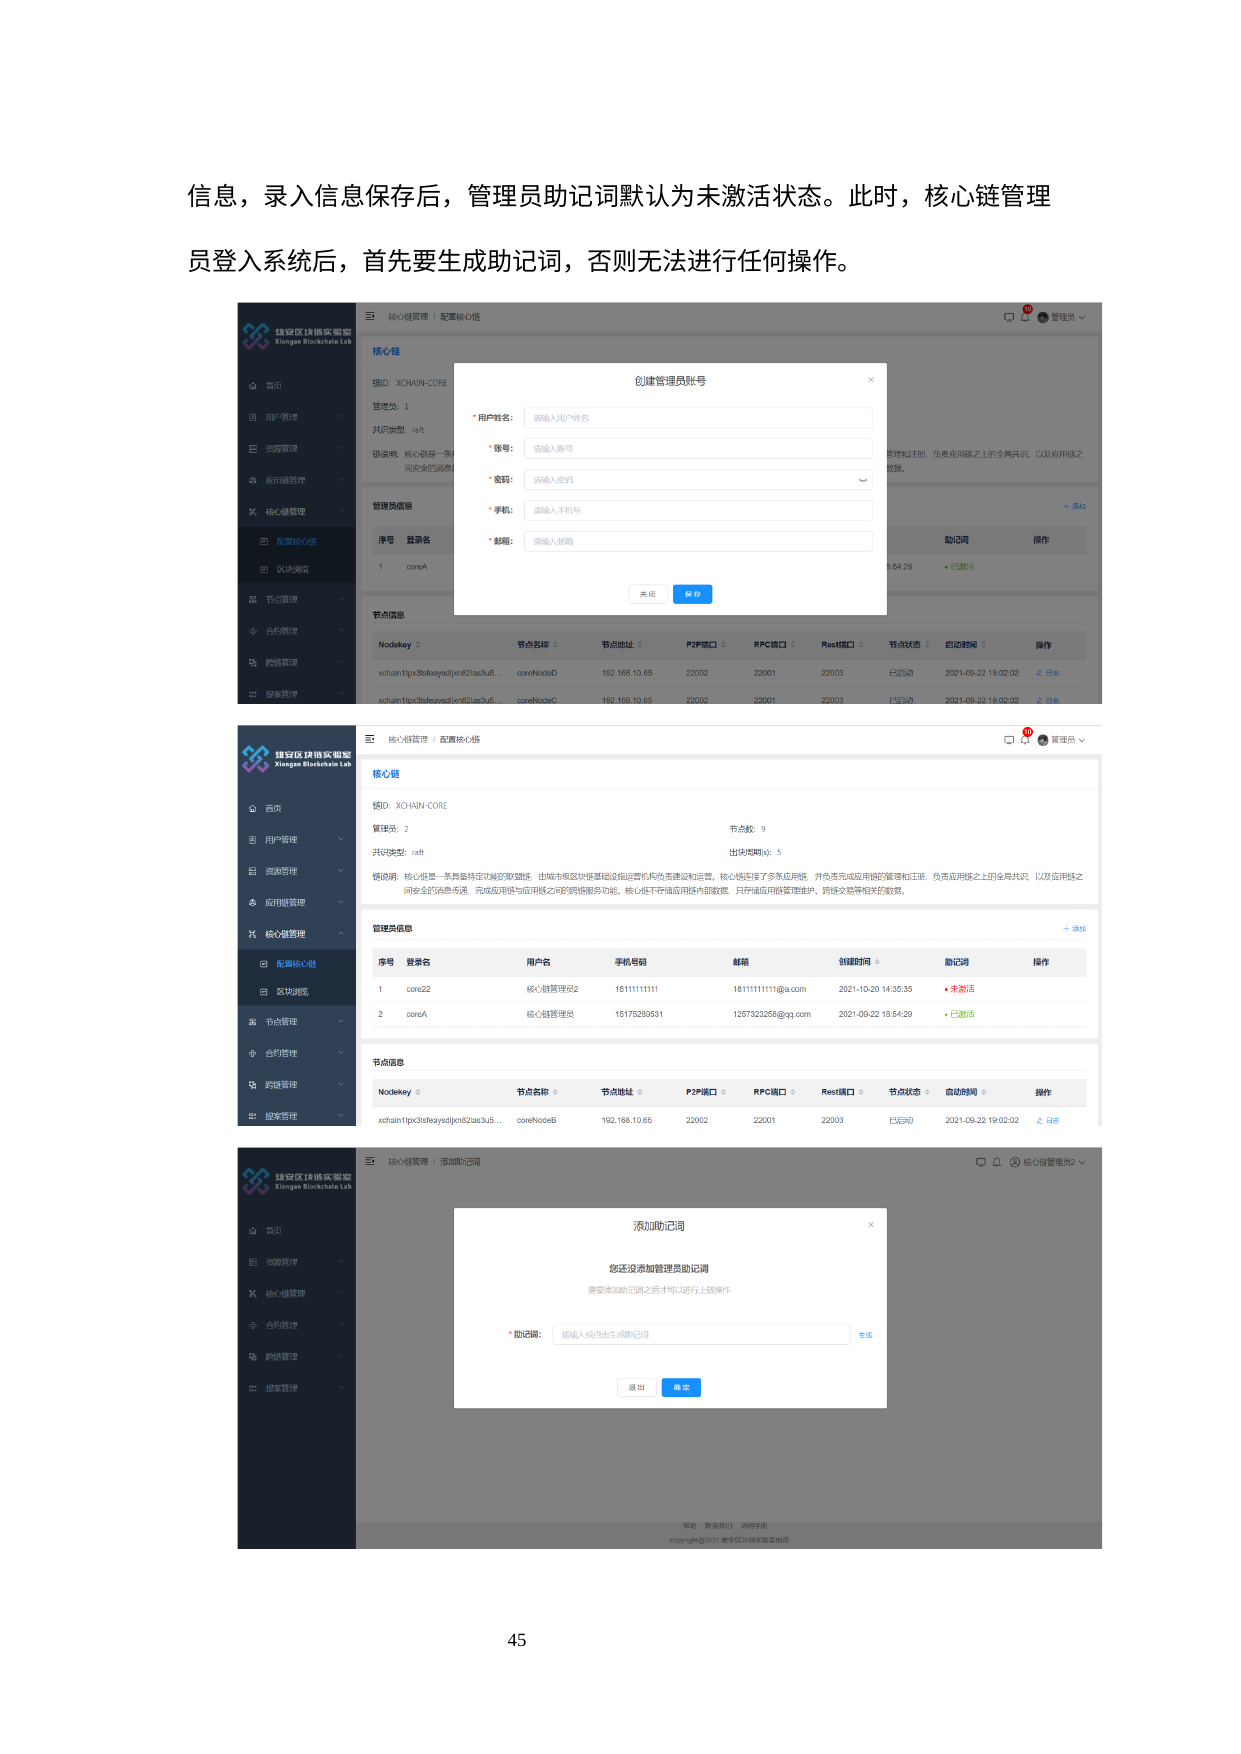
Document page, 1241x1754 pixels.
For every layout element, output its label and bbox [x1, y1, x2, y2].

list [187, 162, 1053, 292]
picture [237, 302, 1103, 704]
picture [237, 725, 1103, 1126]
picture [237, 1147, 1103, 1549]
